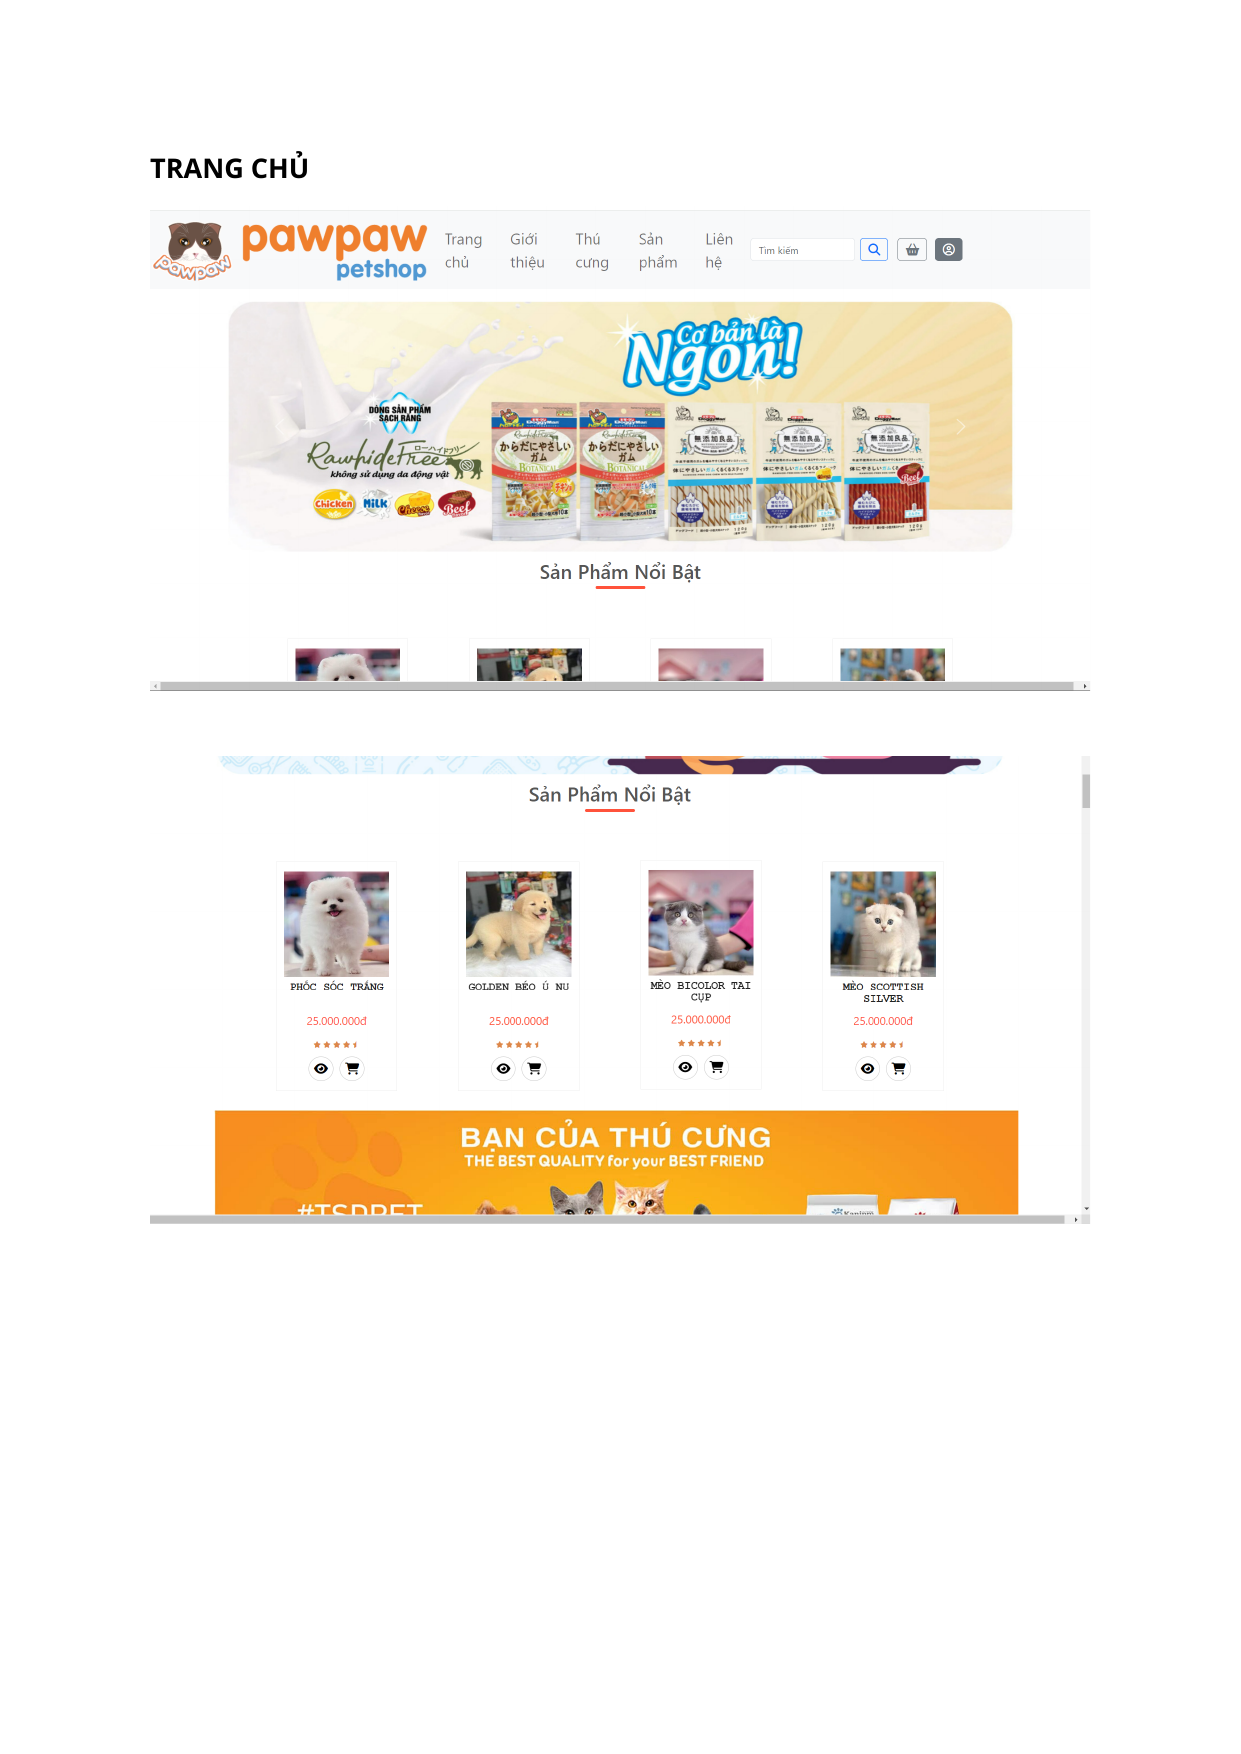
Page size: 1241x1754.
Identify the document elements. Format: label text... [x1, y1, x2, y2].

text TRANG CHỦ [150, 150, 1090, 187]
picture [150, 206, 1091, 691]
picture [150, 756, 1091, 1224]
